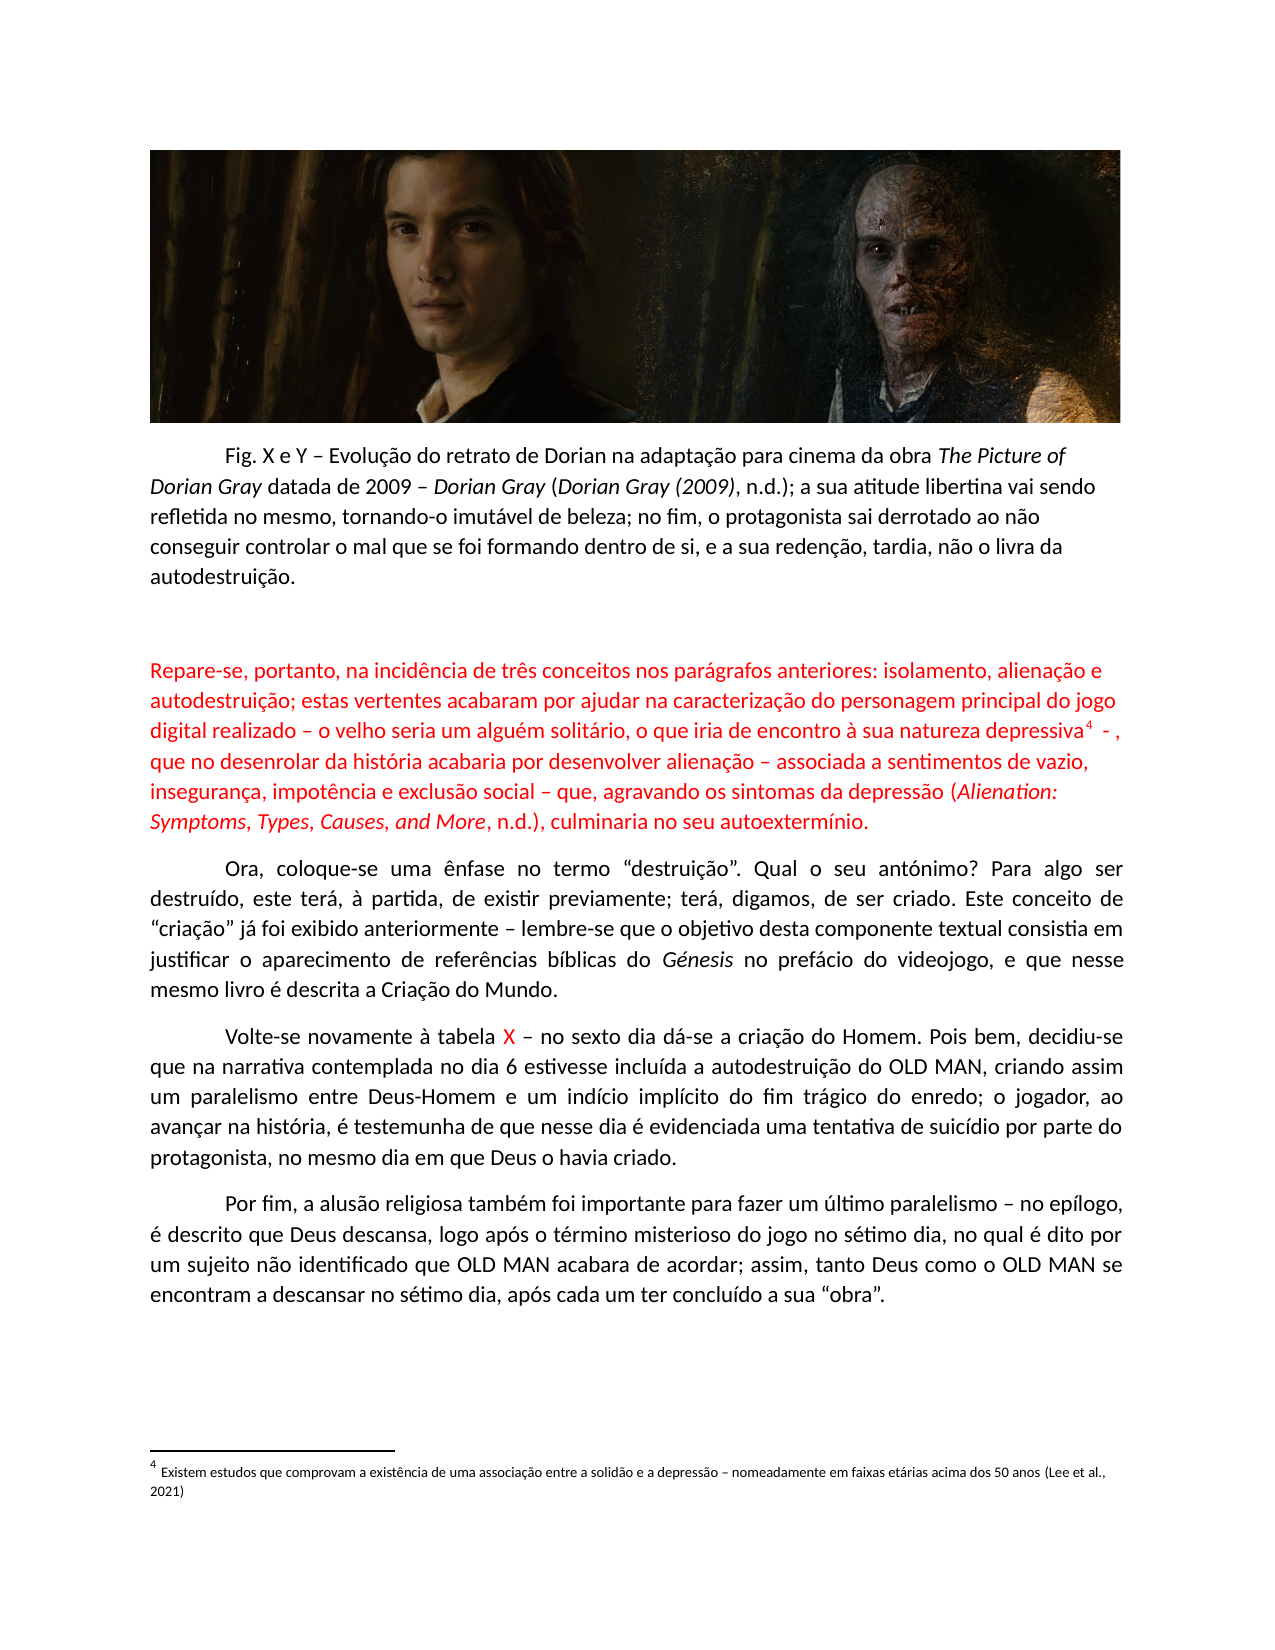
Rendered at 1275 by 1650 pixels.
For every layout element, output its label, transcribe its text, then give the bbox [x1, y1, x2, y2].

picture [150, 150, 1121, 423]
text Volte-se novamente à tabela X – no sexto dia dá-se a criação do Homem. Pois bem, decidiu-se que na narrativa contemplada no dia 6 estivesse incluída a autodestruição do OLD MAN, criando assim um paralelismo entre Deus-Homem e um indício implícito do fim trágico do enredo; o jogador, ao avançar na história, é testemunha de que nesse dia é evidenciada uma tentativa de suicídio por parte do protagonista, no mesmo dia em que Deus o havia criado. [150, 1022, 1125, 1171]
text Fig. X e Y – Evolução do retrato de Dorian na adaptação para cinema da obra The Picture of Dorian Gray datada de 2009 – Dorian Gray ; a sua atitude libertina vai sendo refletida no mesmo, tornando-o imutável de beleza; no fim, o protagonista sai derrotado ao não conseguir controlar o mal que se foi formando dentro de si, e a sua redenção, tardia, não o livra da autodestruição. [150, 442, 1125, 591]
text Por fim, a alusão religiosa também foi importante para fazer um último paralelismo – no epílogo, é descrito que Deus descansa, logo após o término misterioso do jogo no sétimo dia, no qual é dito por um sujeito não identificado que OLD MAN acabara de acordar; assim, tanto Deus como o OLD MAN se encontram a descansar no sétimo dia, após cada um ter concluído a sua “obra”. [150, 1189, 1125, 1308]
text Ora, coloque-se uma ênfase no termo “destruição”. Qual o seu antónimo? Para algo ser destruído, este terá, à partida, de existir previamente; terá, digamos, de ser criado. Este conceito de “criação” já foi exibido anteriormente – lembre-se que o objetivo desta componente textual consistia em justificar o aparecimento de referências bíblicas do Génesis no prefácio do videojogo, e que nesse mesmo livro é descrita a Criação do Mundo. [150, 854, 1125, 1003]
text Repare-se, portanto, na incidência de três conceitos nos parágrafos anteriores: isolamento, alienação e autodestruição; estas vertentes acabaram por ajudar na caracterização do personagem principal do jogo digital realizado – o velho seria um alguém solitário, o que iria de encontro à sua natureza depressiva - , que no desenrolar da história acabaria por desenvolver alienação – associada a sentimentos de vazio, insegurança, impotência e exclusão social – que, agravando os sintomas da depressão , culminaria no seu autoextermínio. [150, 656, 1125, 835]
